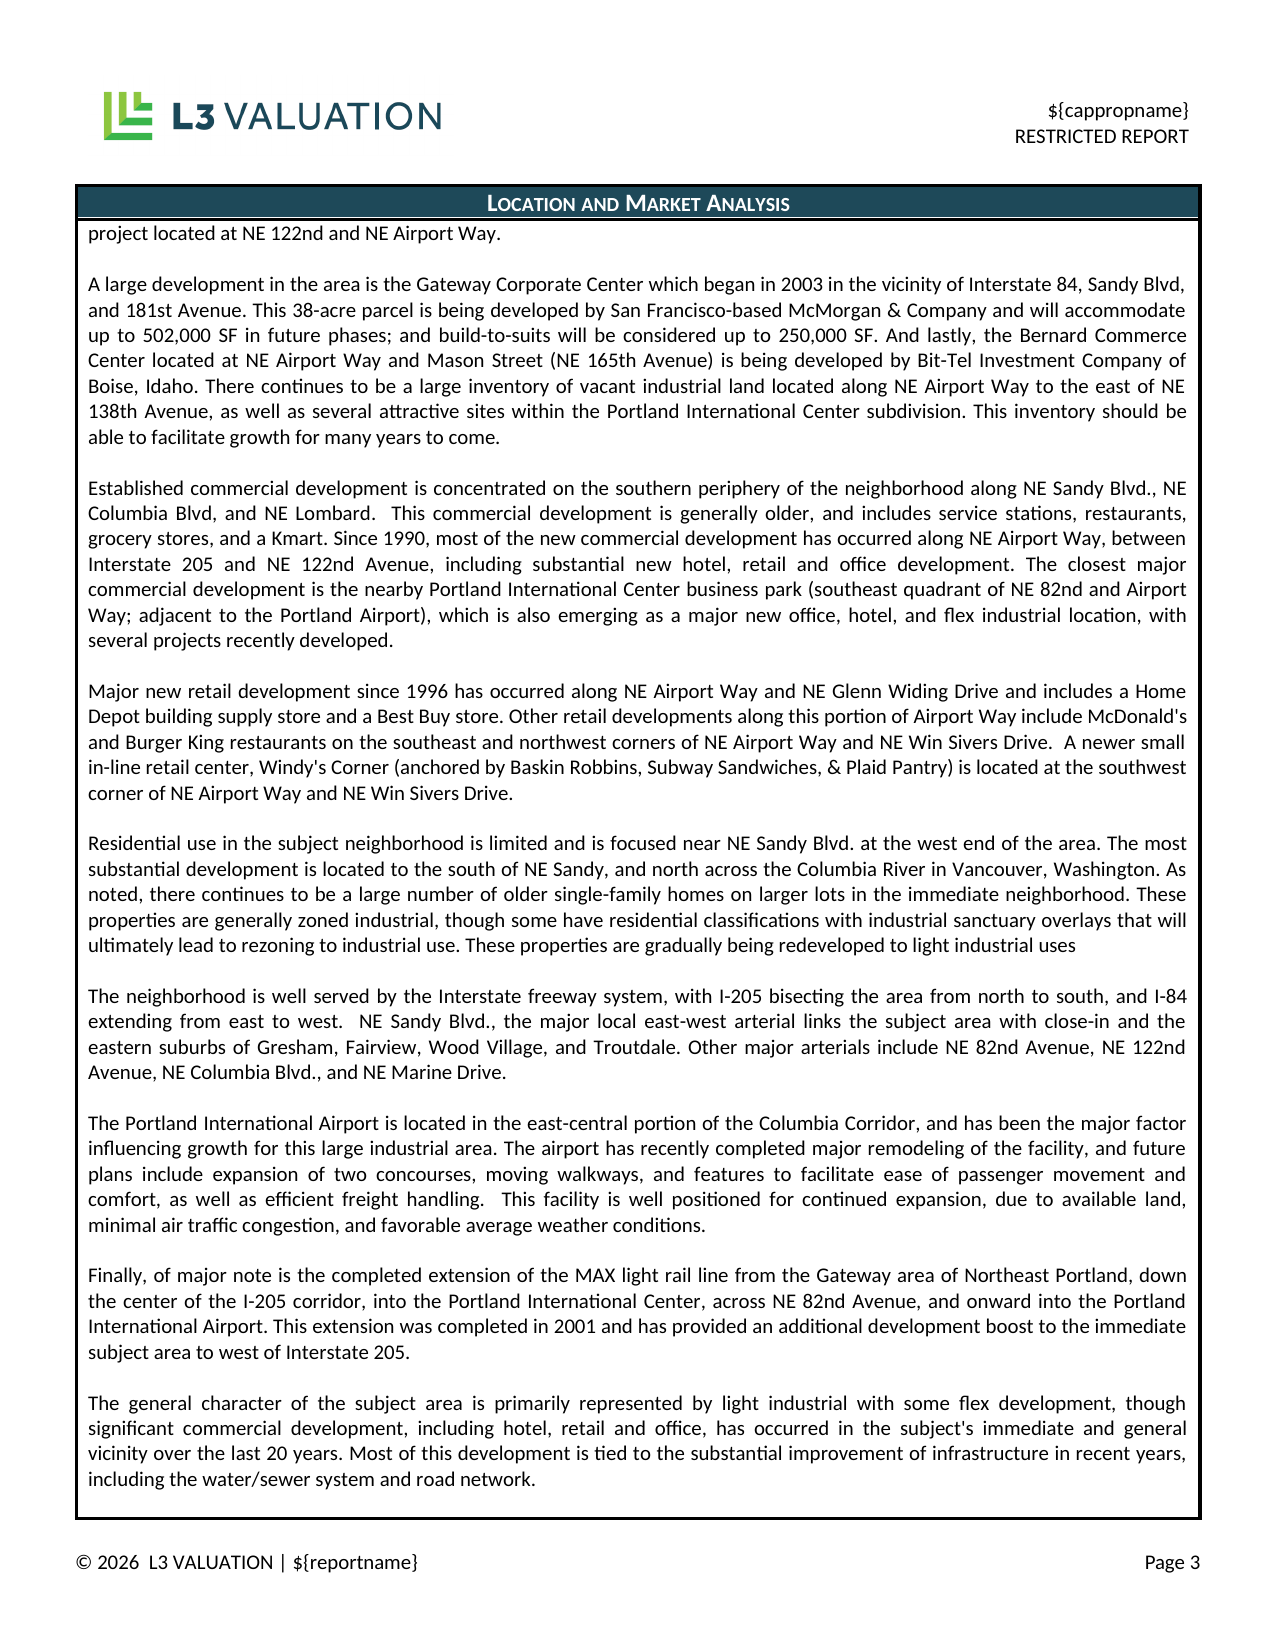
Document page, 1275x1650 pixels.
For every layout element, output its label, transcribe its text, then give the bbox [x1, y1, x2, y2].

picture [88, 75, 455, 156]
table_header Location and Market Analysis [78, 187, 1198, 217]
